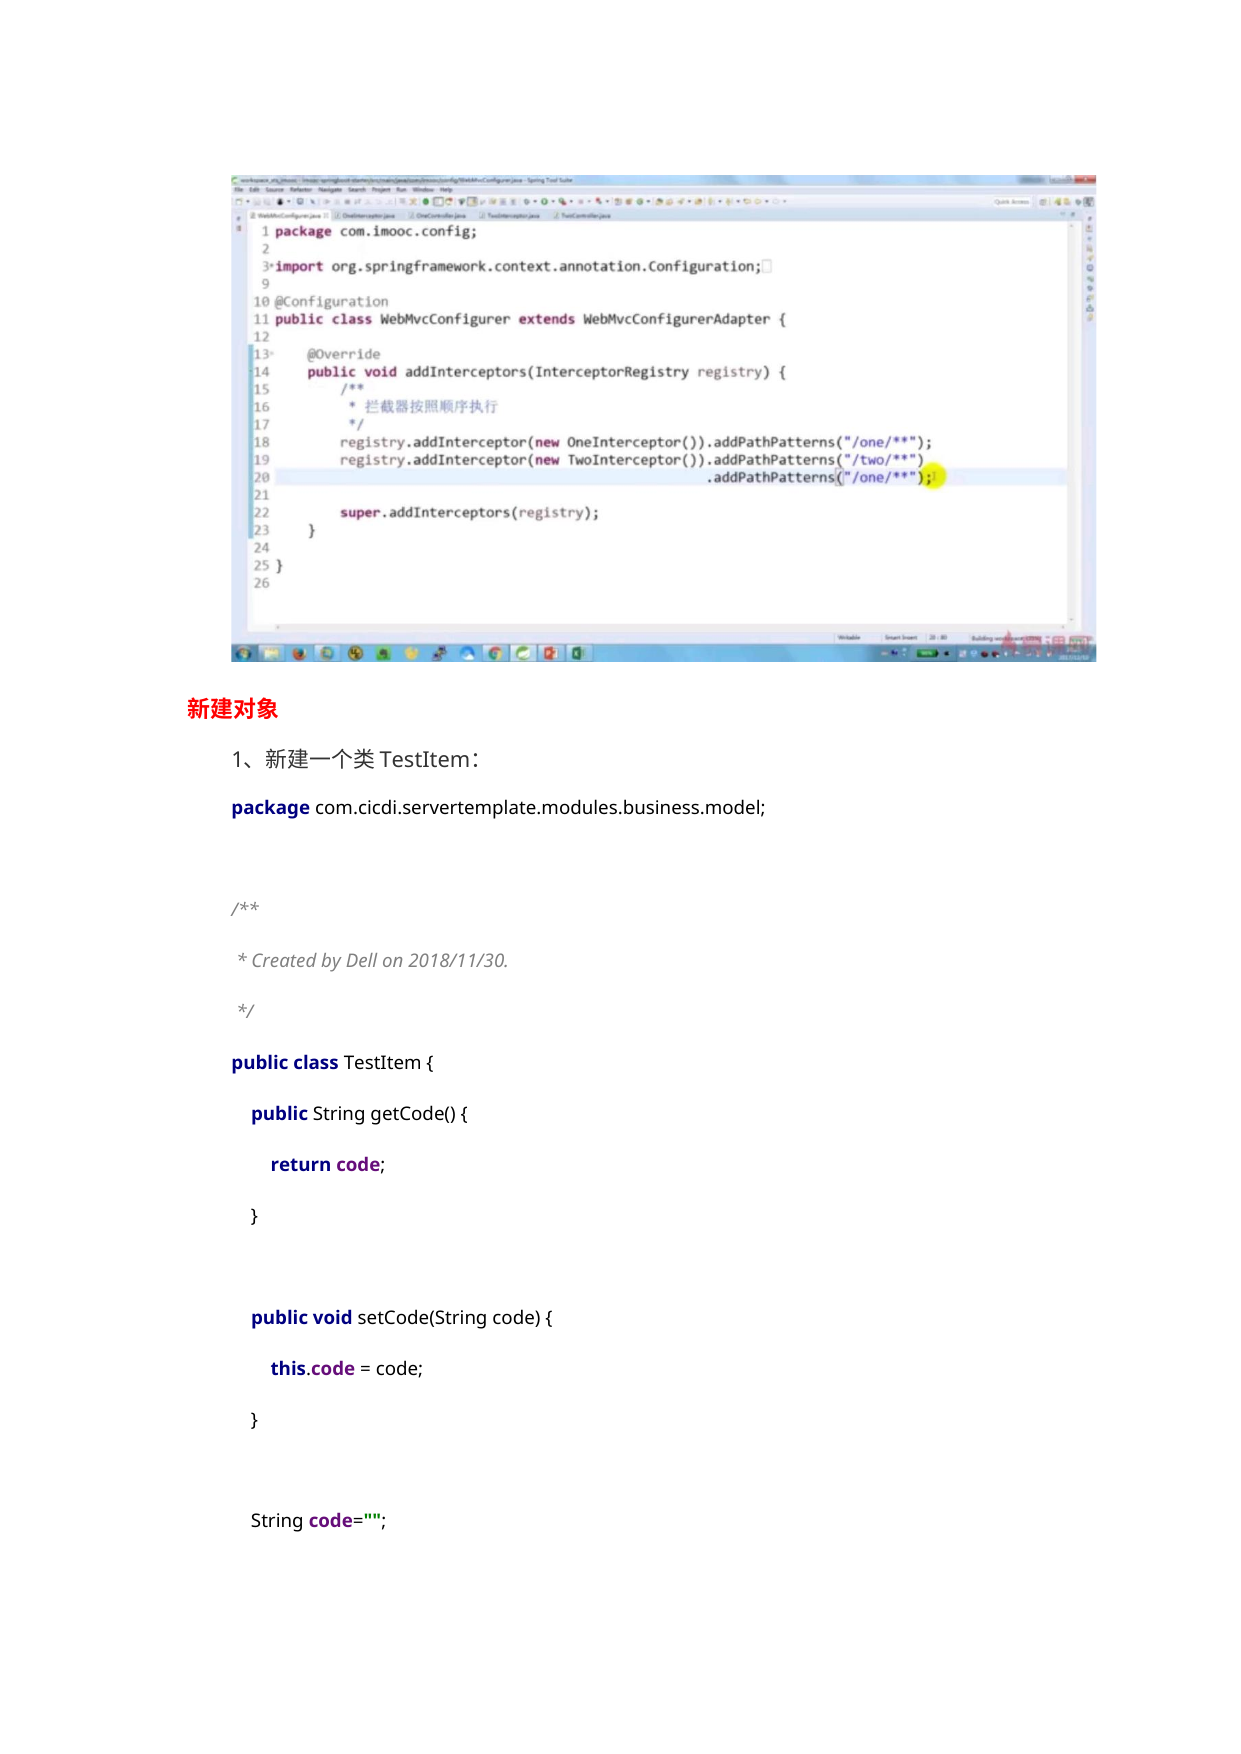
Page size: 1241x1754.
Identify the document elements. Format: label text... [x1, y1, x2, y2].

picture [231, 175, 1097, 662]
text 1、新建一个类TestItem： [187, 741, 1053, 775]
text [231, 791, 1053, 1538]
subtitle 新建对象 [187, 690, 1053, 724]
